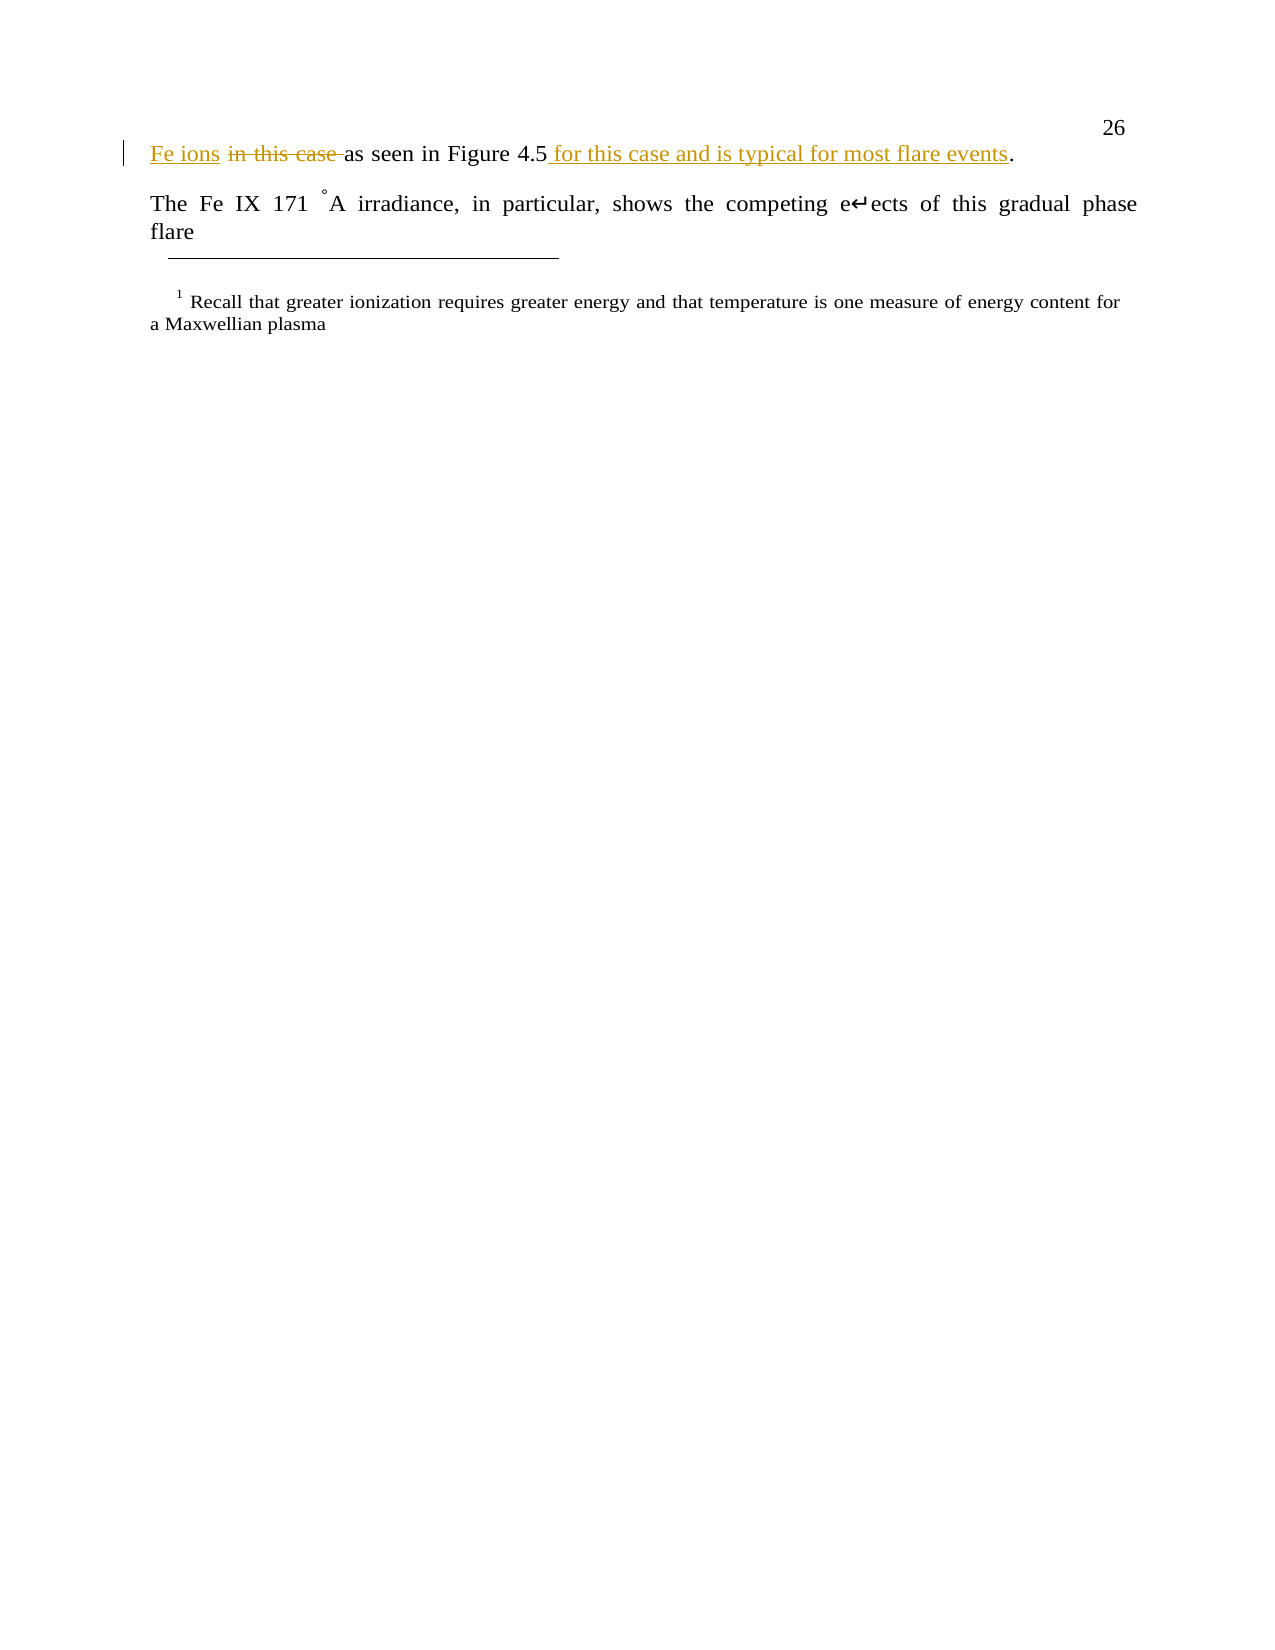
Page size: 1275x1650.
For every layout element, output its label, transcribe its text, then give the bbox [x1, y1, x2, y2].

text The Fe IX 171 ˚A irradiance, in particular, shows the competing e↵ects of this gradual phase flare [150, 189, 1137, 246]
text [150, 139, 1125, 166]
text 1 Recall that greater ionization requires greater energy and that temperature is one measure of energy content for a Maxwellian plasma [150, 287, 1125, 335]
